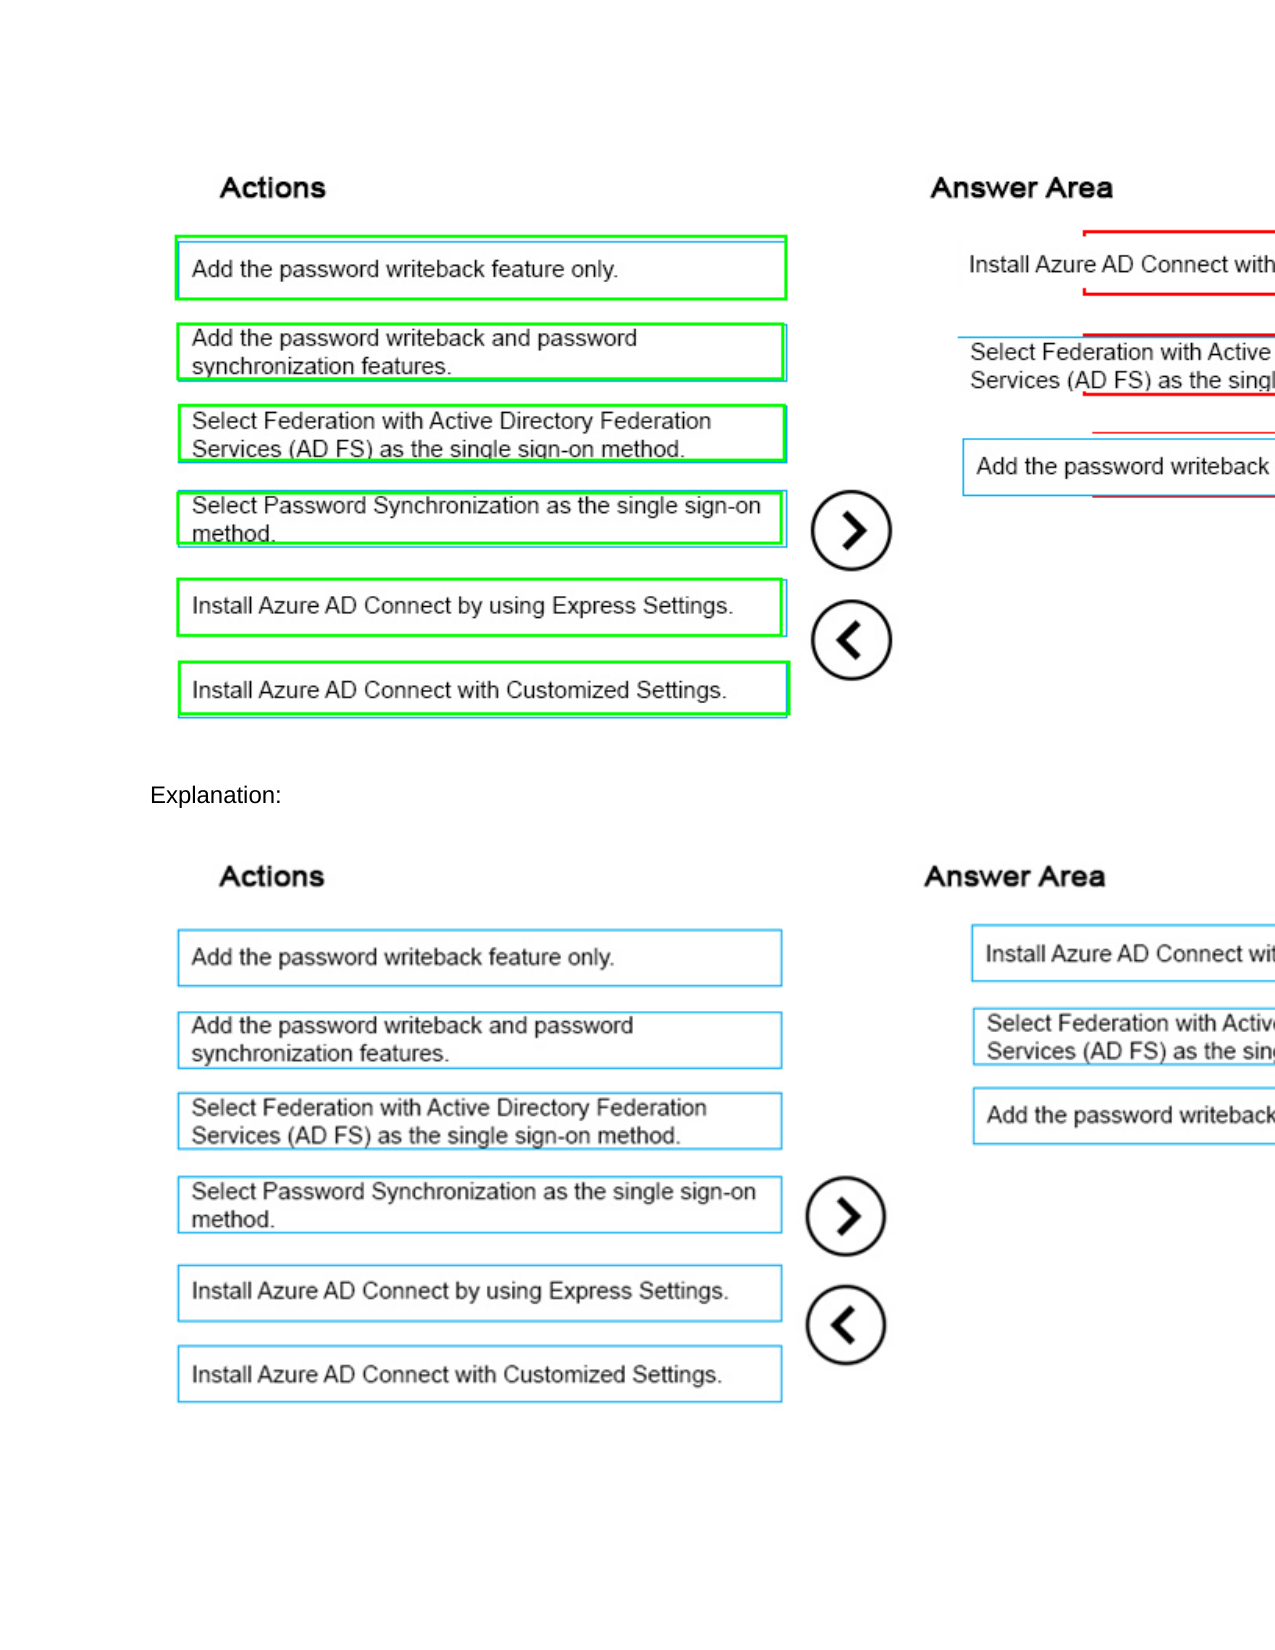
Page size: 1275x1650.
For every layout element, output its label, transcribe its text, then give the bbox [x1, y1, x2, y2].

picture [150, 150, 1275, 750]
text Explanation: [150, 781, 1125, 809]
picture [150, 838, 1275, 1434]
